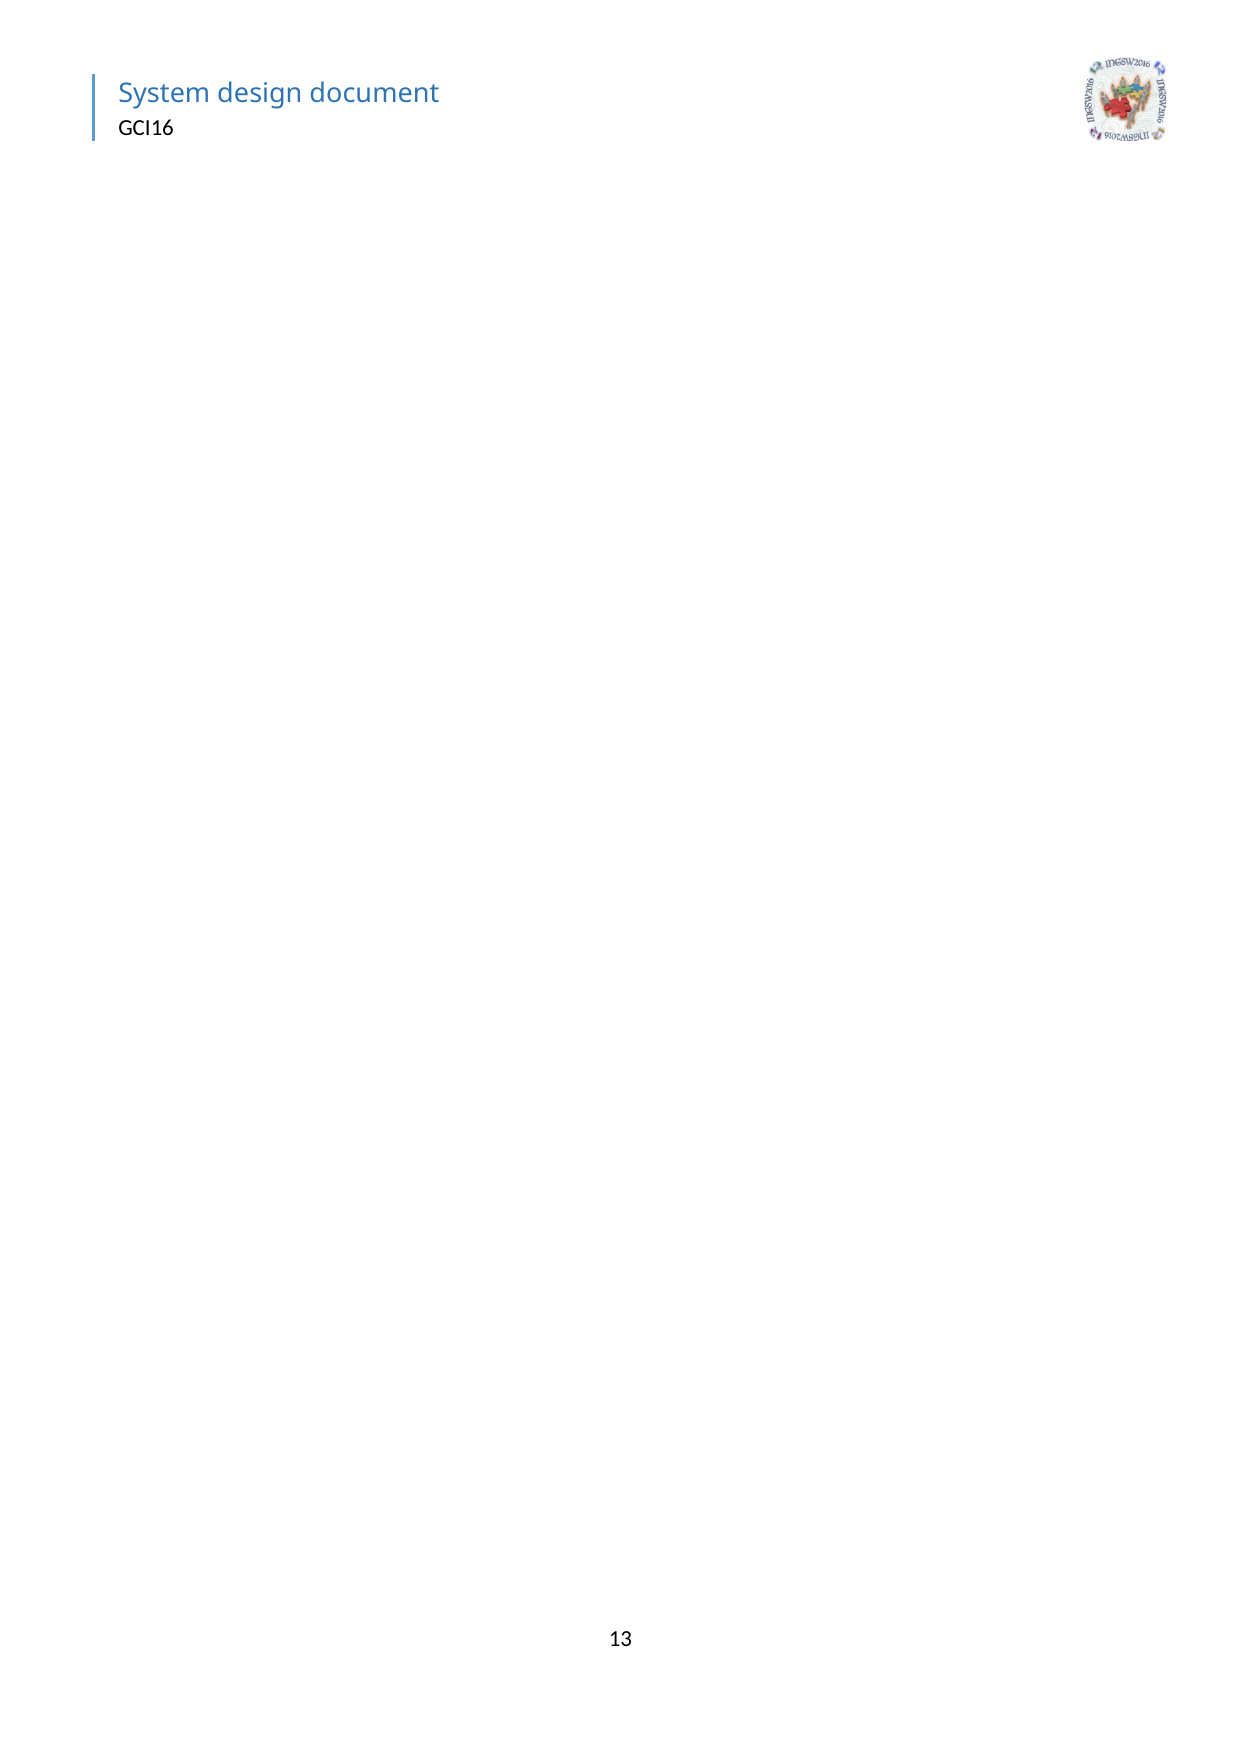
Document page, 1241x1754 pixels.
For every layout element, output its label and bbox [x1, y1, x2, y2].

picture [1076, 55, 1171, 149]
